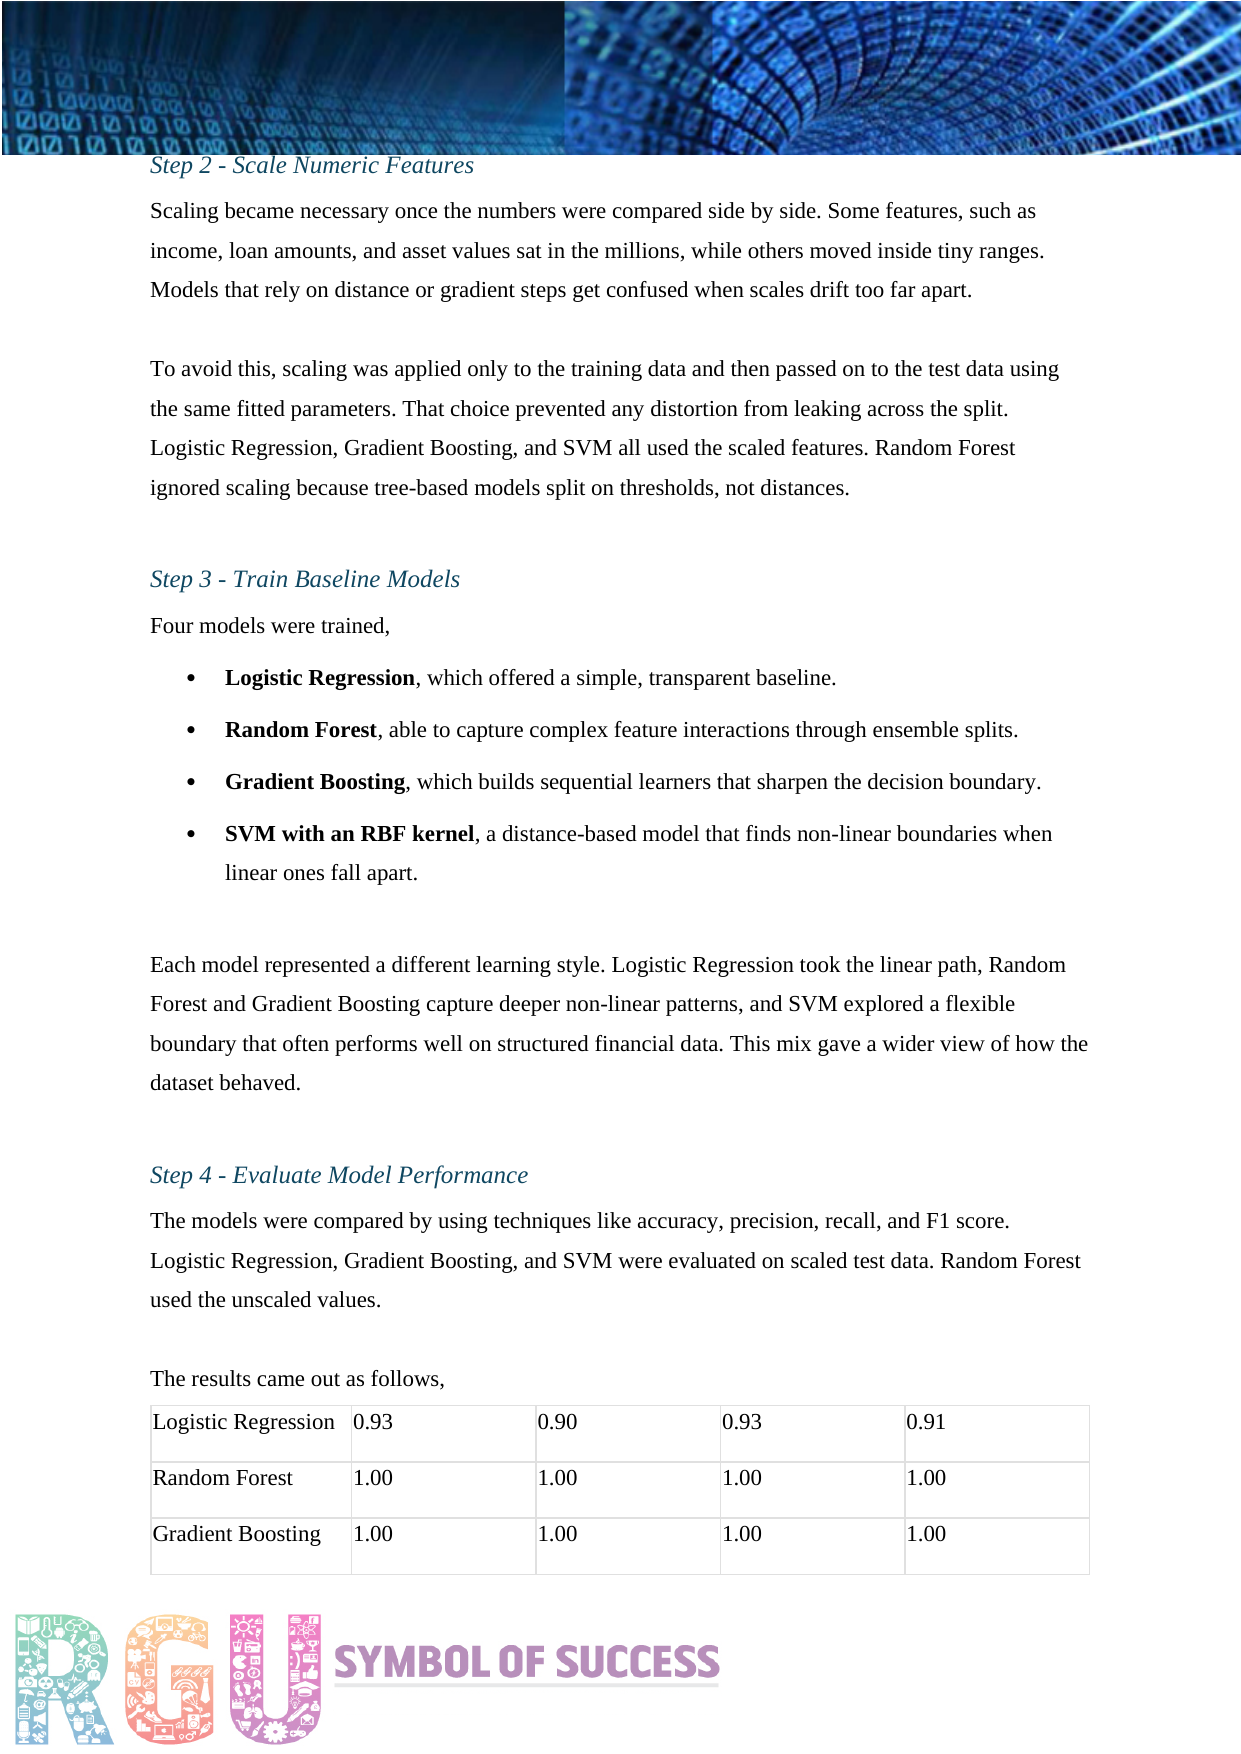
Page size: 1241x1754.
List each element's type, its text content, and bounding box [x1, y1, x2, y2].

subtitle Step 2 - Scale Numeric Features [150, 150, 1090, 179]
list SVM with an RBF kernel, a distance-based model that finds non-linear boundaries when linear ones fall apart. [187, 820, 1090, 886]
text Scaling became necessary once the numbers were compared side by side. Some features, such as income, loan amounts, and asset values sat in the millions, while others moved inside tiny ranges. Models that rely on distance or gradient steps get confused when scales drift too far apart. [150, 197, 1090, 303]
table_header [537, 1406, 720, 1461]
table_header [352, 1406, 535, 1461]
text To avoid this, scaling was applied only to the training data and then passed on to the test data using the same fitted parameters. That choice prevented any distortion from leaking across the split. Logistic Regression, Gradient Boosting, and SVM all used the scaled features. Random Forest ignored scaling because tree-based models split on thresholds, not distances. [150, 355, 1090, 500]
text The results came out as follows, [150, 1365, 1090, 1392]
text The models were compared by using techniques like accuracy, precision, recall, and F1 score. Logistic Regression, Gradient Boosting, and SVM were evaluated on scaled test data. Random Forest used the unscaled values. [150, 1207, 1090, 1313]
subtitle Step 3 - Train Baseline Models [150, 564, 1090, 593]
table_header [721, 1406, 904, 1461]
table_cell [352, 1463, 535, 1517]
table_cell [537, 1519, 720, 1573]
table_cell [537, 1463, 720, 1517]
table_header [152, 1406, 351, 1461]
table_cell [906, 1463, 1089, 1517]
list Logistic Regression, which offered a simple, transparent baseline. [187, 664, 1090, 690]
text Four models were trained, [150, 612, 1090, 638]
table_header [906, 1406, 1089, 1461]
subtitle Step 4 - Evaluate Model Performance [150, 1160, 1090, 1189]
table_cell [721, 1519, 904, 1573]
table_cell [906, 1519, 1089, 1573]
subtitle Trust survey storage [1, 1603, 733, 1754]
picture [2, 1, 1241, 155]
list Gradient Boosting, which builds sequential learners that sharpen the decision boundary. [187, 768, 1090, 794]
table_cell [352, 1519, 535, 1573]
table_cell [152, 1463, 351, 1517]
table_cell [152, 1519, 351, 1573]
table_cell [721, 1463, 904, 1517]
text Each model represented a different learning style. Logistic Regression took the linear path, Random Forest and Gradient Boosting capture deeper non-linear patterns, and SVM explored a flexible boundary that often performs well on structured financial data. This mix gave a wider view of how the dataset behaved. [150, 951, 1090, 1096]
list Random Forest, able to capture complex feature interactions through ensemble splits. [187, 716, 1090, 742]
